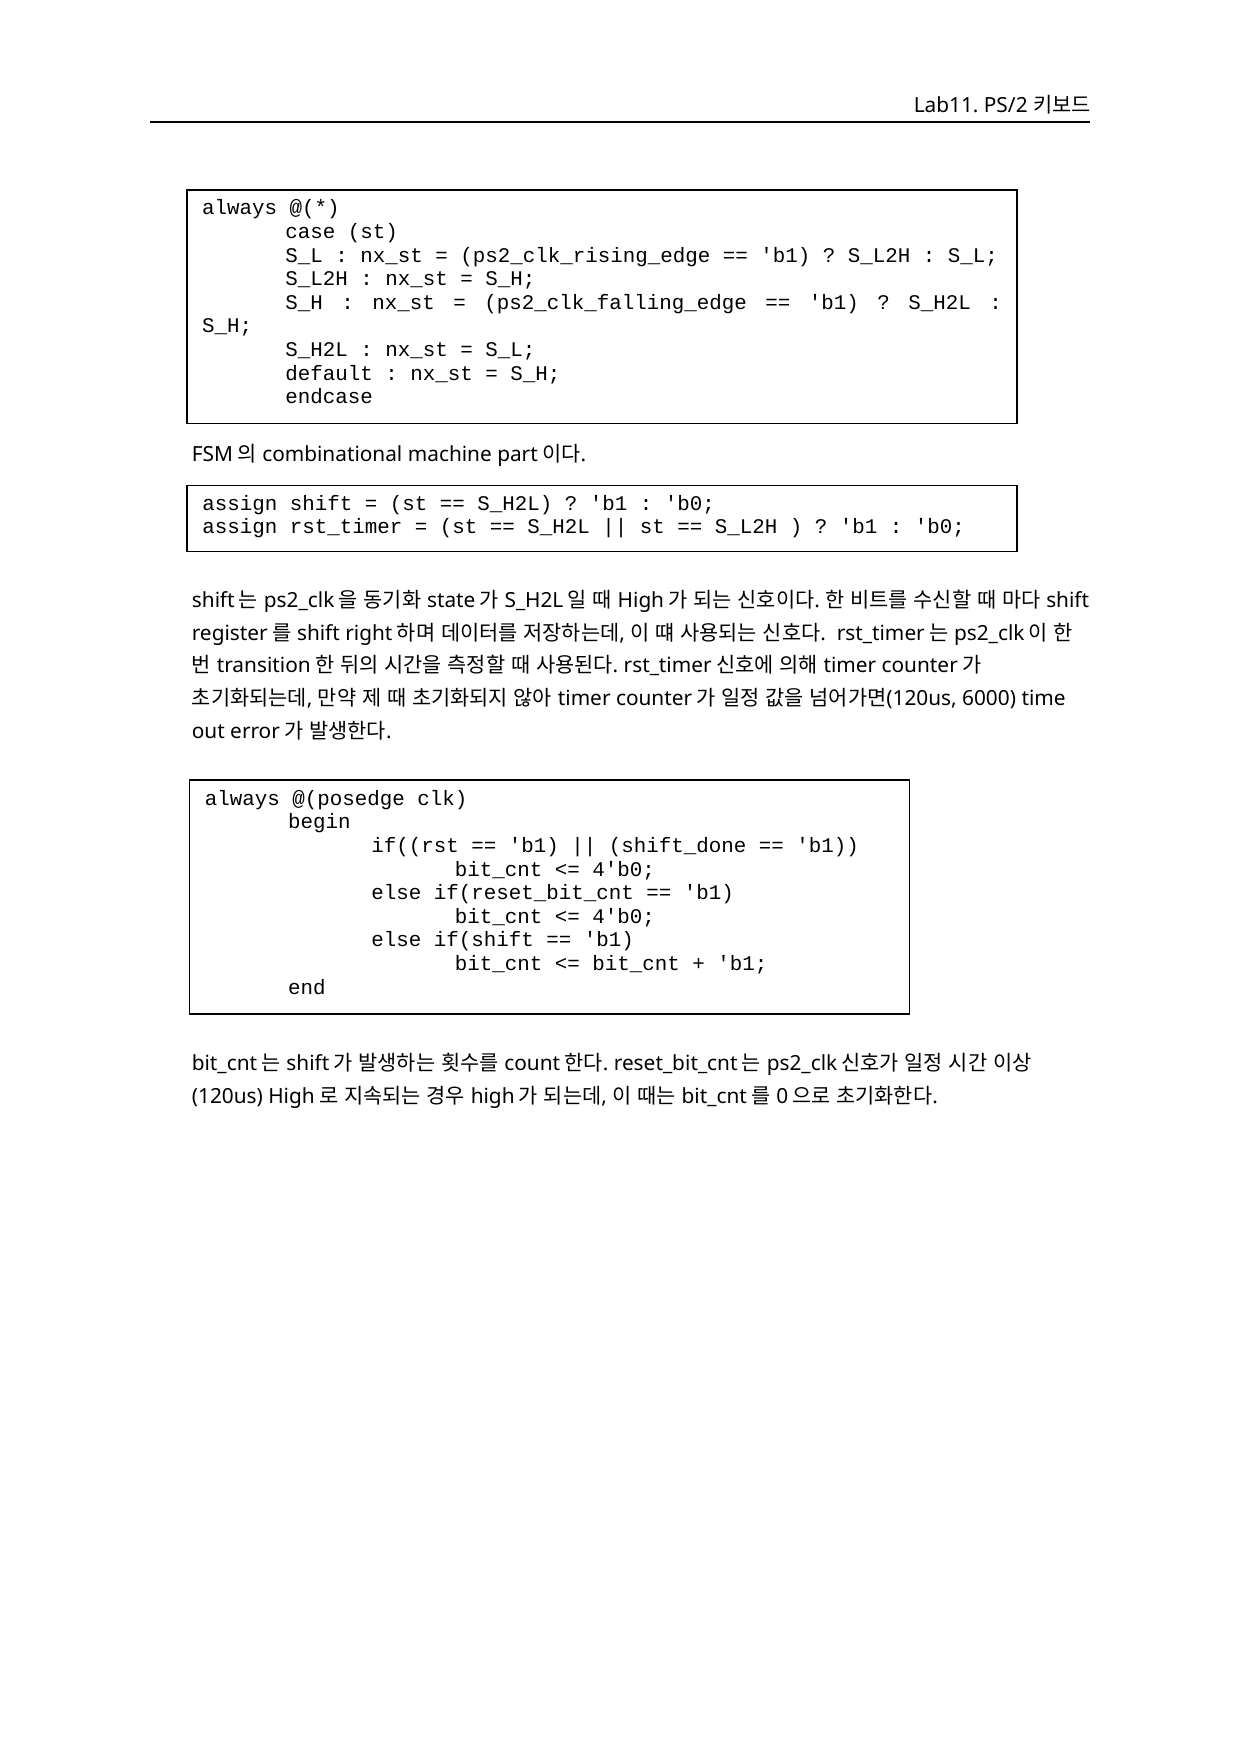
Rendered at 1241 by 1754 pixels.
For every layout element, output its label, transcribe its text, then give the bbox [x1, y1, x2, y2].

list shift는 ps2_clk을 동기화 state가 S_H2L일 때 High가 되는 신호이다. 한 비트를 수신할 때 마다 shift register를 shift right하며 데이터를 저장하는데, 이 떄 사용되는 신호다. rst_timer는 ps2_clk이 한 번 transition한 뒤의 시간을 측정할 때 사용된다. rst_timer신호에 의해 timer counter가 초기화되는데, 만약 제 때 초기화되지 않아 timer counter가 일정 값을 넘어가면(120us, 6000) time out error가 발생한다. [192, 487, 1090, 744]
list bit_cnt는 shift가 발생하는 횟수를 count한다. reset_bit_cnt는 ps2_clk신호가 일정 시간 이상(120us) High로 지속되는 경우 high가 되는데, 이 때는 bit_cnt를 0으로 초기화한다. [192, 763, 1090, 1110]
list FSM의 combinational machine part이다. [192, 177, 1090, 468]
